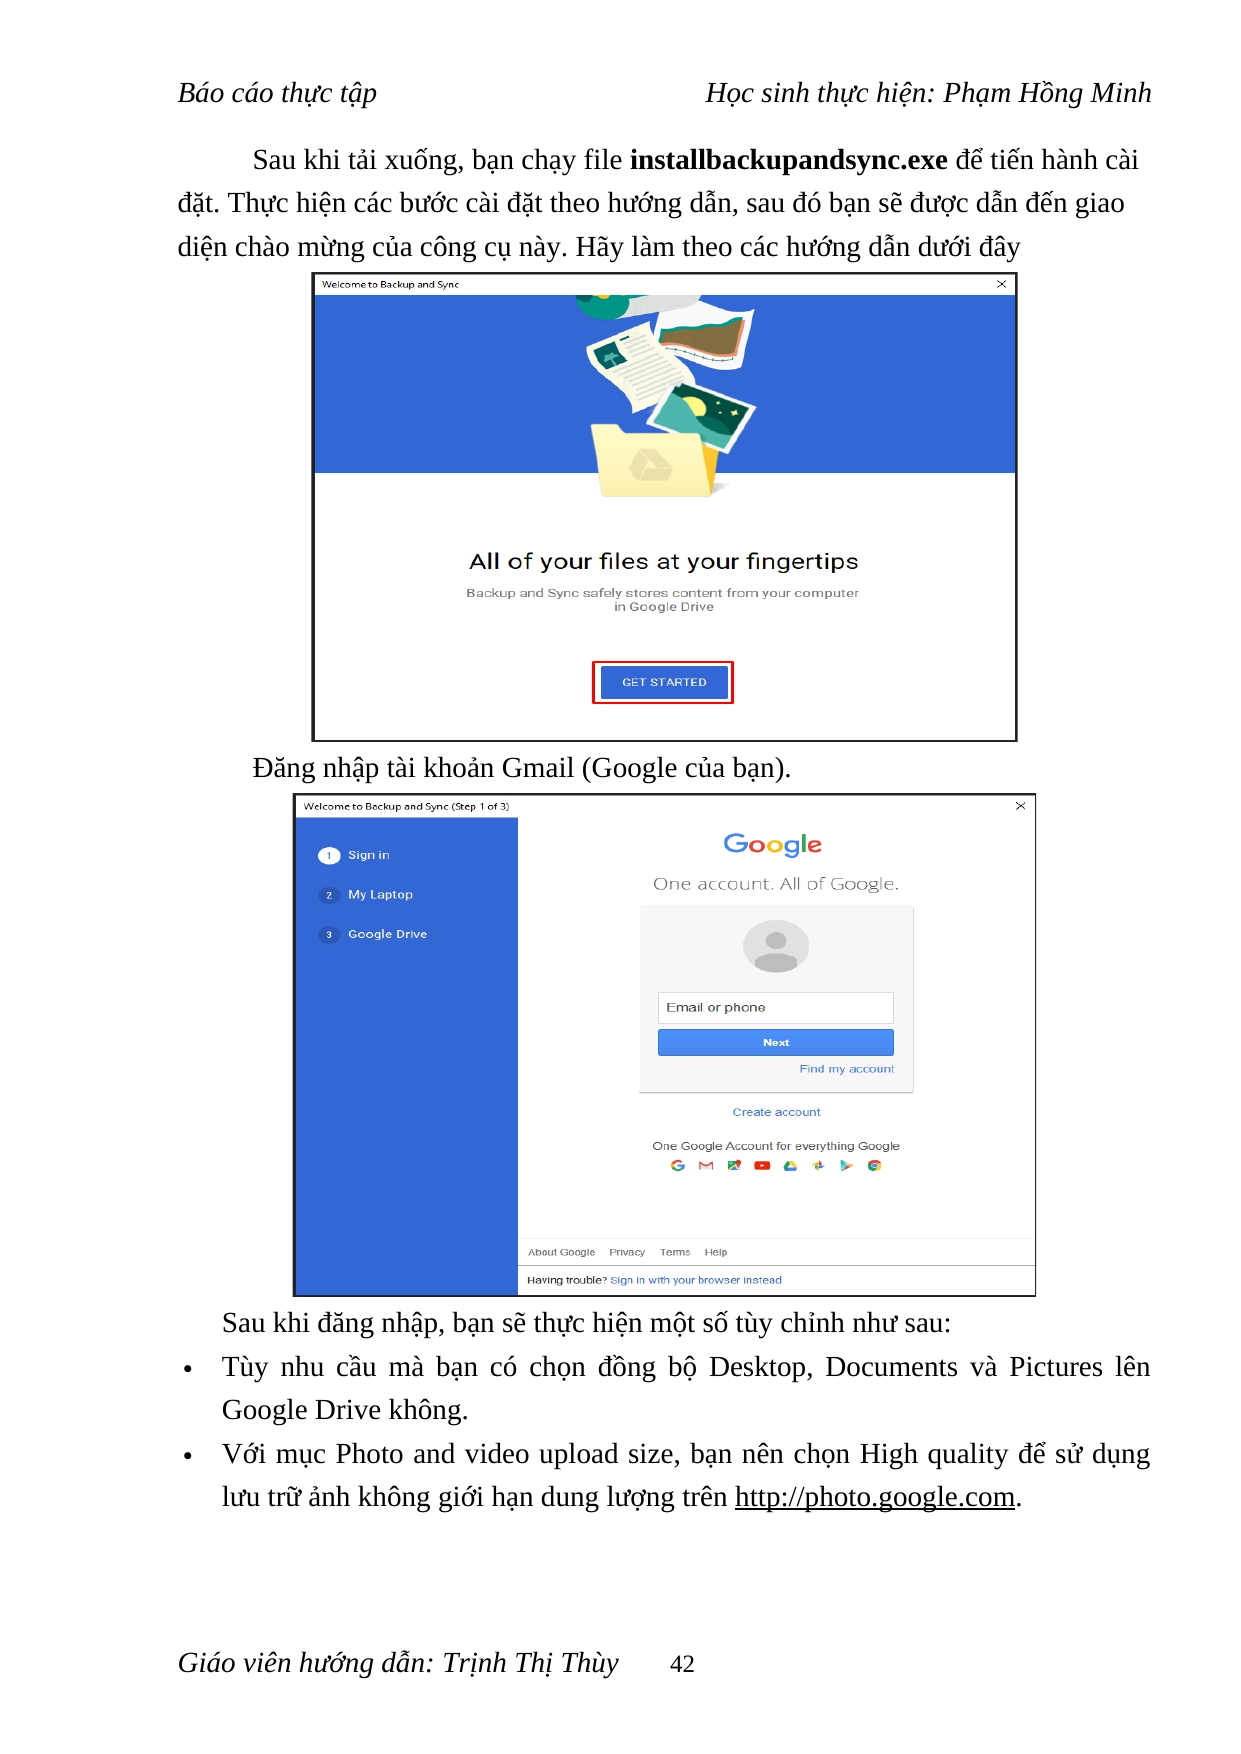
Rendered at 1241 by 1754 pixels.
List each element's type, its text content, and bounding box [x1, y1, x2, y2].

text Sau khi đăng nhập, bạn sẽ thực hiện một số tùy chỉnh như sau: [177, 1305, 1152, 1339]
list Với mục Photo and video upload size, bạn nên chọn High quality để sử dụng lưu trữ ảnh không giới hạn dung lượng trên http://photo.google.com. [184, 1436, 1152, 1513]
picture [292, 793, 1037, 1297]
text Sau khi tải xuống, bạn chạy file installbackupandsync.exe để tiến hành cài đặt. Thực hiện các bước cài đặt theo hướng dẫn, sau đó bạn sẽ được dẫn đến giao diện chào mừng của công cụ này. Hãy làm theo các hướng dẫn dưới đây [177, 142, 1152, 263]
picture [311, 272, 1018, 742]
list Tùy nhu cầu mà bạn có chọn đồng bộ Desktop, Documents và Pictures lên Google Drive không. [184, 1349, 1152, 1426]
text Đăng nhập tài khoản Gmail (Google của bạn). [252, 750, 1152, 783]
